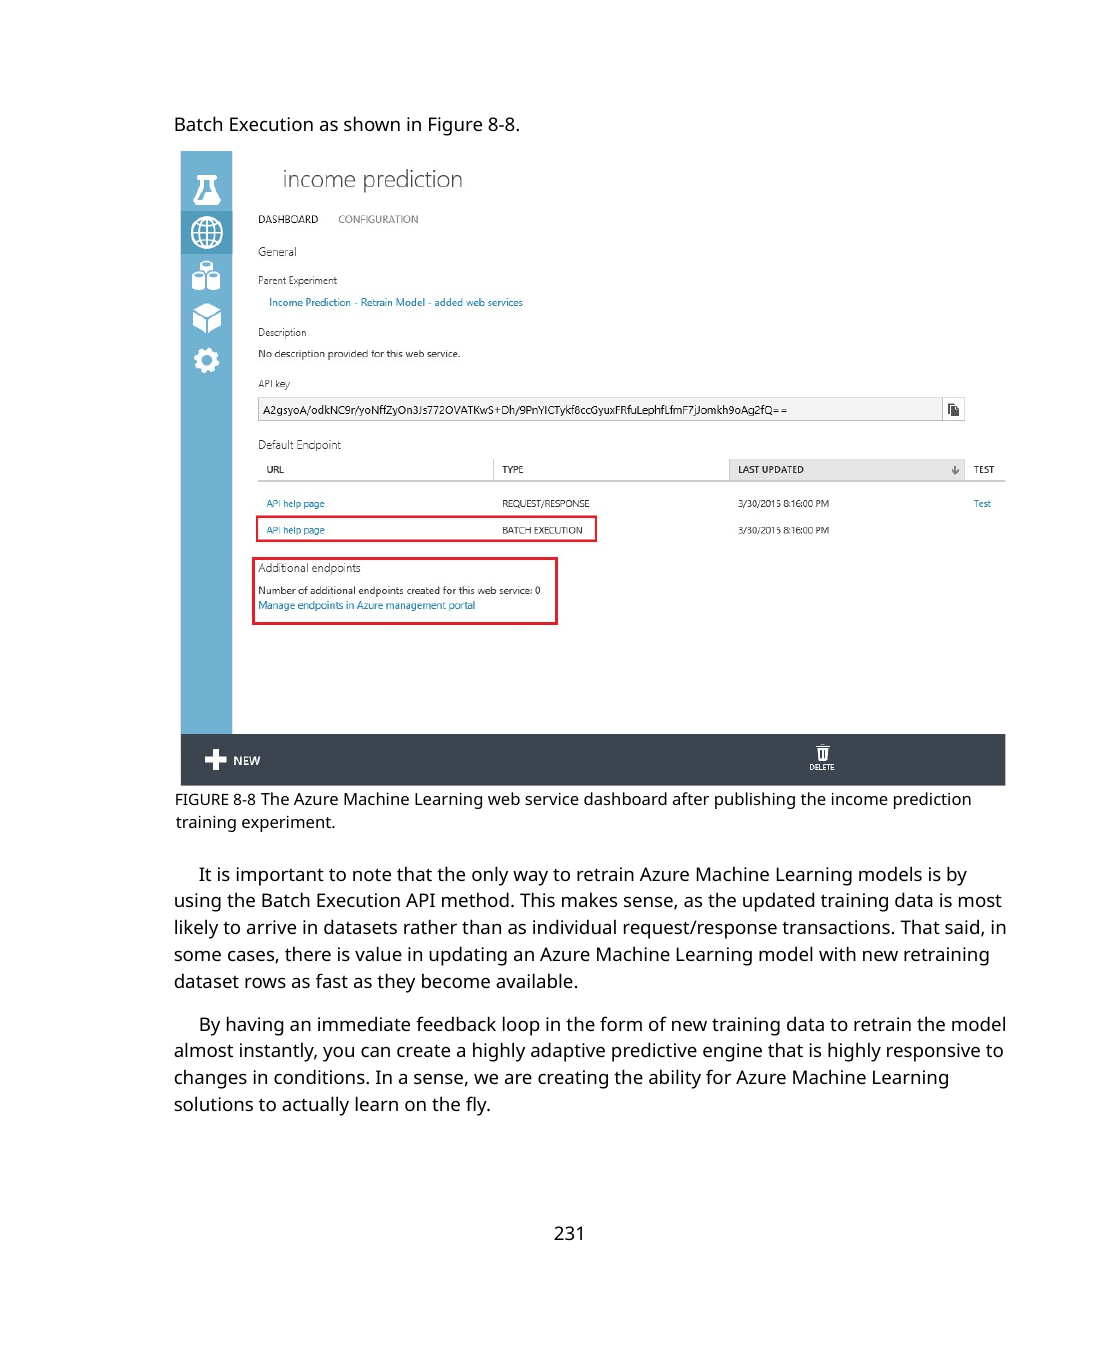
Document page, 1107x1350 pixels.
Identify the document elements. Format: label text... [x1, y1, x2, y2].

text By having an immediate feedback loop in the form of new training data to retrain the model almost instantly, you can create a highly adaptive predictive engine that is highly responsive to changes in conditions. In a sense, we are creating the ability for Azure Machine Learning solutions to actually learn on the fly. [173, 1011, 1019, 1117]
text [173, 111, 1019, 137]
picture [180, 151, 1006, 786]
text FIGURE 8-8 The Azure Machine Learning web service dashboard after publishing the income prediction training experiment. [174, 788, 994, 834]
text It is important to note that the only way to retrain Azure Machine Learning models is by using the Batch Execution API method. This makes sense, as the updated training data is most likely to arrive in datasets rather than as individual request/response transactions. That said, in some cases, there is value in updating an Azure Machine Learning model with new retraining dataset rows as fast as they become available. [173, 861, 1019, 993]
